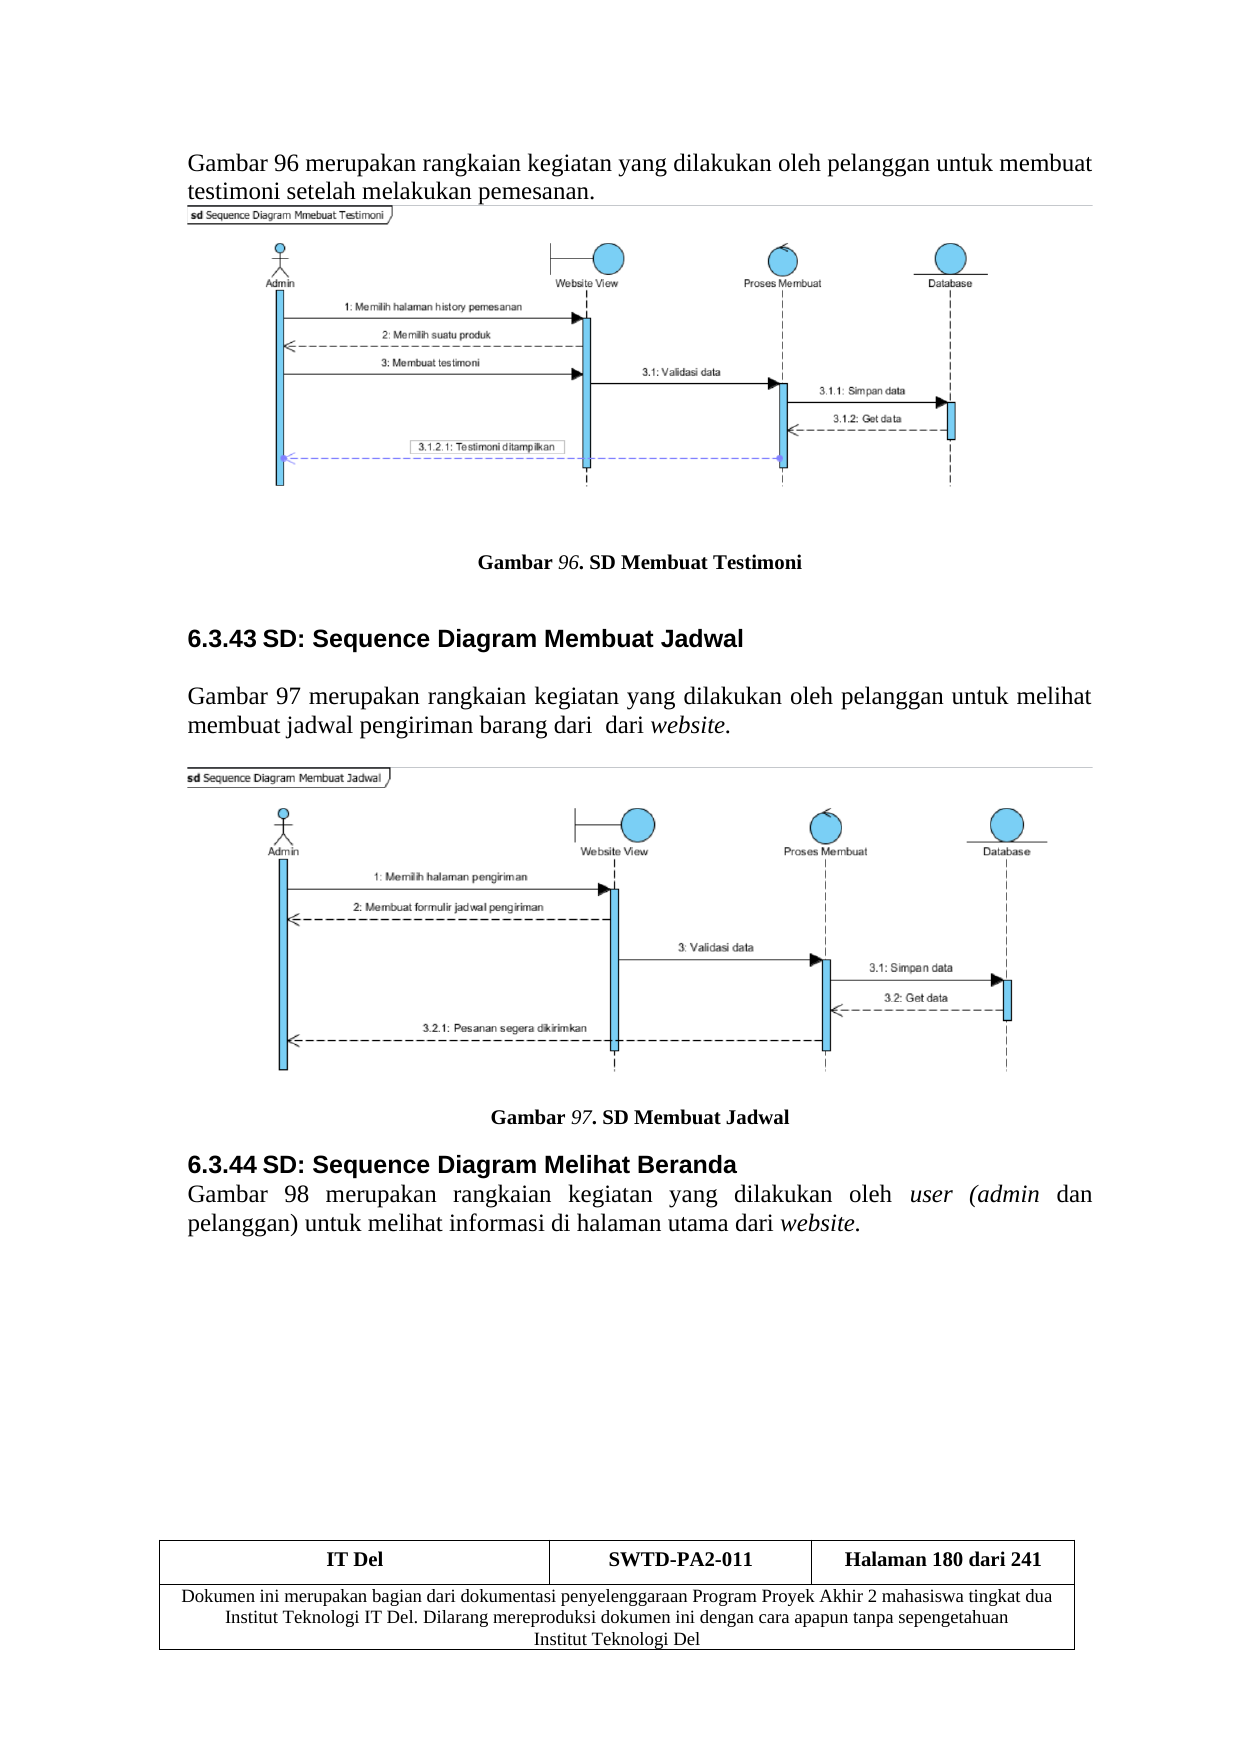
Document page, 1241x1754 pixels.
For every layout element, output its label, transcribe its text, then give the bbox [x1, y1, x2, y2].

text Gambar 98 merupakan rangkaian kegiatan yang dilakukan oleh user (admin dan pelanggan) untuk melihat informasi di halaman utama dari website. [187, 1179, 1092, 1236]
list SD: Sequence Diagram Membuat Jadwal [187, 624, 1092, 653]
list SD: Sequence Diagram Melihat Beranda [187, 1150, 1092, 1179]
text Gambar 97. SD Membuat Jadwal [187, 1106, 1092, 1129]
text Gambar 97 merupakan rangkaian kegiatan yang dilakukan oleh pelanggan untuk melihat membuat jadwal pengiriman barang dari dari website. [187, 681, 1092, 739]
picture [187, 205, 1093, 551]
text Gambar 96. SD Membuat Testimoni [187, 551, 1092, 574]
text Gambar 96 merupakan rangkaian kegiatan yang dilakukan oleh pelanggan untuk membuat testimoni setelah melakukan pemesanan. [187, 148, 1092, 205]
picture [187, 767, 1093, 1106]
